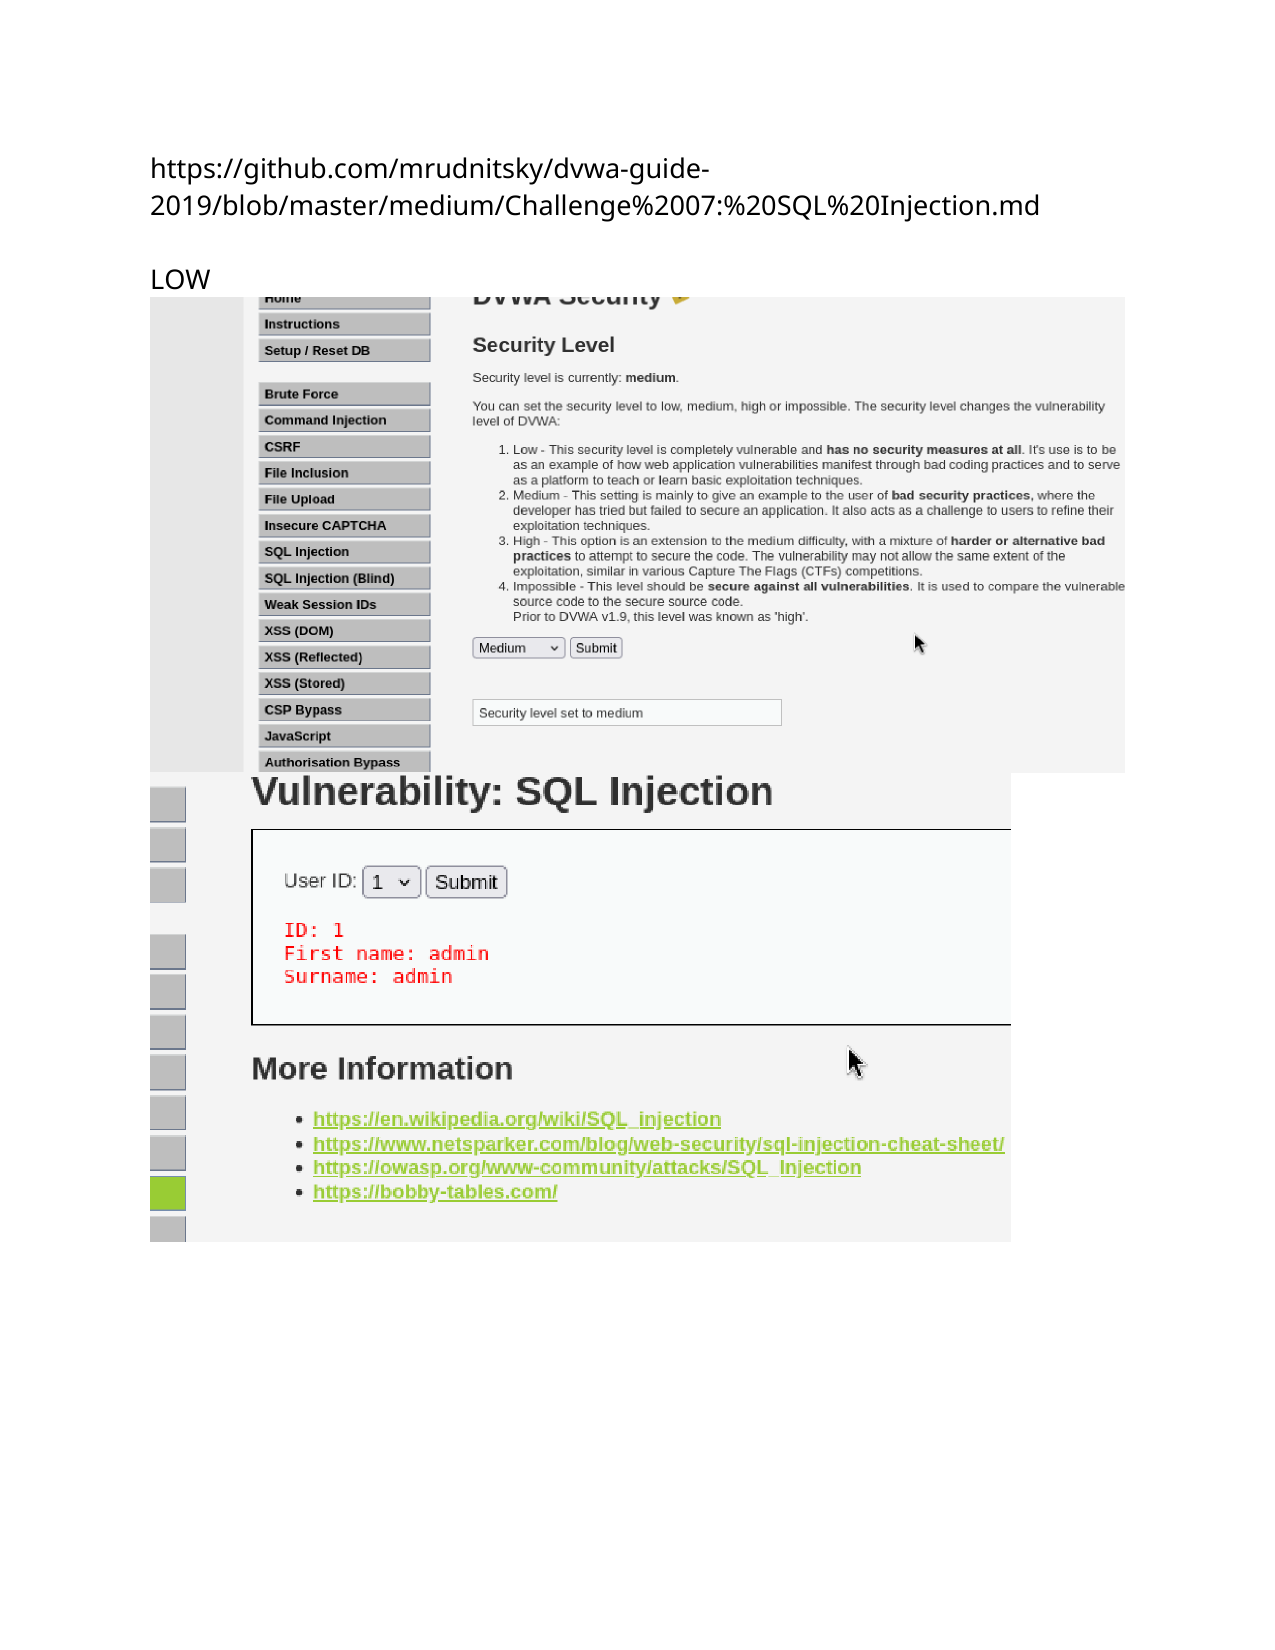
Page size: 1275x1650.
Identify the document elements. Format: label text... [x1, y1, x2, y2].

picture [150, 297, 1125, 1242]
text 2019/blob/master/medium/Challenge%2007:%20SQL%20Injection.md [150, 187, 1125, 224]
text https://github.com/mrudnitsky/dvwa-guide- [150, 150, 1125, 187]
text LOW [150, 261, 1125, 297]
